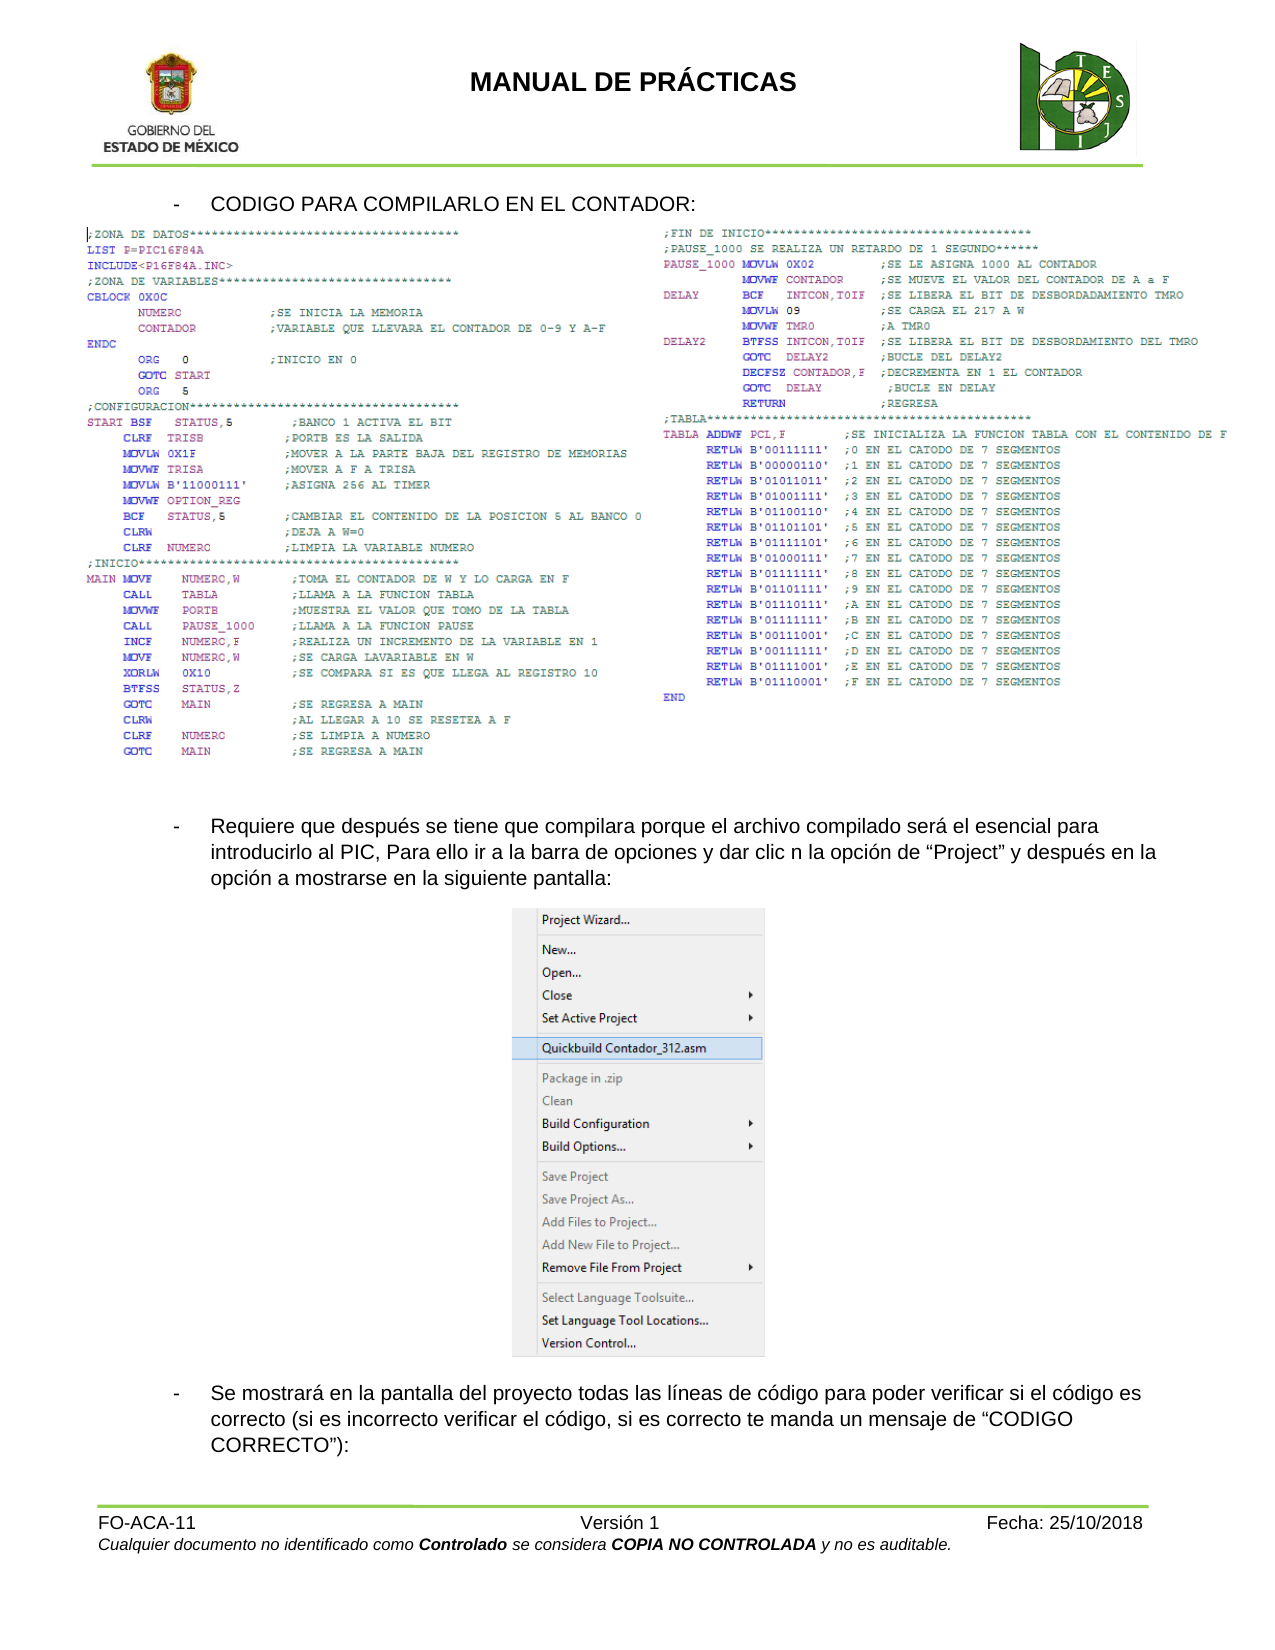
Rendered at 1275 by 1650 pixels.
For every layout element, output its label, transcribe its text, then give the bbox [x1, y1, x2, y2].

picture [80, 227, 1234, 759]
list CODIGO PARA COMPILARLO EN EL CONTADOR: [173, 192, 1178, 216]
list Requiere que después se tiene que compilara porque el archivo compilado será el esencial para introducirlo al PIC, Para ello ir a la barra de opciones y dar clic n la opción de “Project” y después en la opción a mostrarse en la siguiente pantalla: [173, 814, 1178, 889]
picture [511, 908, 765, 1357]
picture [1018, 41, 1137, 157]
list Se mostrará en la pantalla del proyecto todas las líneas de código para poder verificar si el código es correcto (si es incorrecto verificar el código, si es correcto te manda un mensaje de “CODIGO CORRECTO”): [173, 1381, 1178, 1457]
picture [95, 42, 241, 161]
